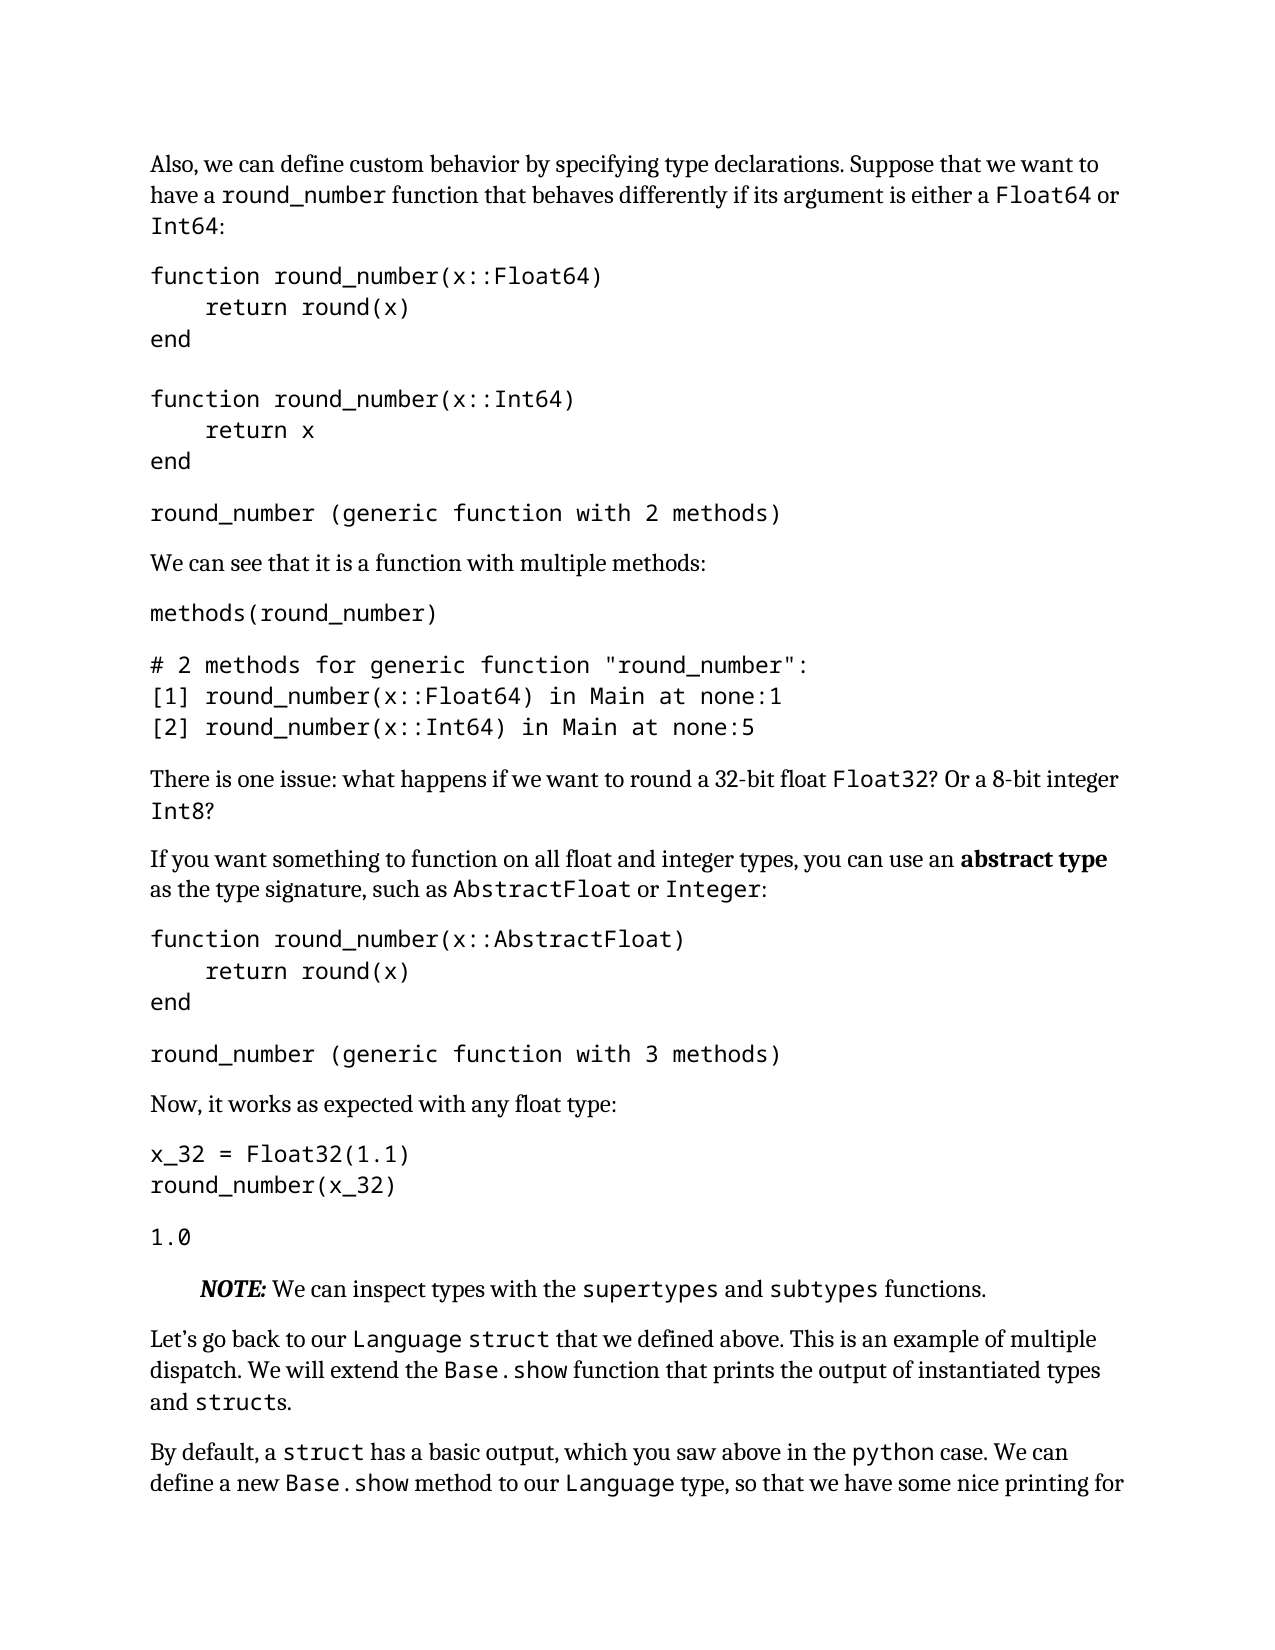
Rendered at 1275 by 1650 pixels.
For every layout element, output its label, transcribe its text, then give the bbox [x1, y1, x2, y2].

text 1.0 [150, 1221, 1125, 1252]
text round_number (generic function with 3 methods) [150, 1038, 1125, 1069]
text Also, we can define custom behavior by specifying type declarations. Suppose that we want to have a round_number function that behaves differently if its argument is either a Float64 or Int64: [150, 150, 1125, 241]
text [150, 1435, 1125, 1498]
text x_32 = Float32(1.1) round_number(x_32) [150, 1137, 1125, 1200]
text # 2 methods for generic function "round_number": [1] round_number(x::Float64) in Main at none:1 [2] round_number(x::Int64) in Main at none:5 [150, 649, 1125, 742]
text Let’s go back to our Language struct that we defined above. This is an example of multiple dispatch. We will extend the Base.show function that prints the output of instantiated types and structs. [150, 1323, 1125, 1417]
text Now, it works as expected with any float type: [150, 1090, 1125, 1119]
text There is one issue: what happens if we want to round a 32-bit float Float32? Or a 8-bit integer Int8? [150, 763, 1125, 826]
text function round_number(x::Float64) return round(x) end function round_number(x::Int64) return x end [150, 260, 1125, 476]
text function round_number(x::AbstractFloat) return round(x) end [150, 923, 1125, 1017]
text NOTE: We can inspect types with the supertypes and subtypes functions. [200, 1273, 1075, 1304]
text round_number (generic function with 2 methods) [150, 497, 1125, 528]
text If you want something to function on all float and integer types, you can use an abstract type as the type signature, such as AbstractFloat or Integer: [150, 844, 1125, 904]
text methods(round_number) [150, 597, 1125, 628]
text We can see that it is a function with multiple methods: [150, 549, 1125, 578]
